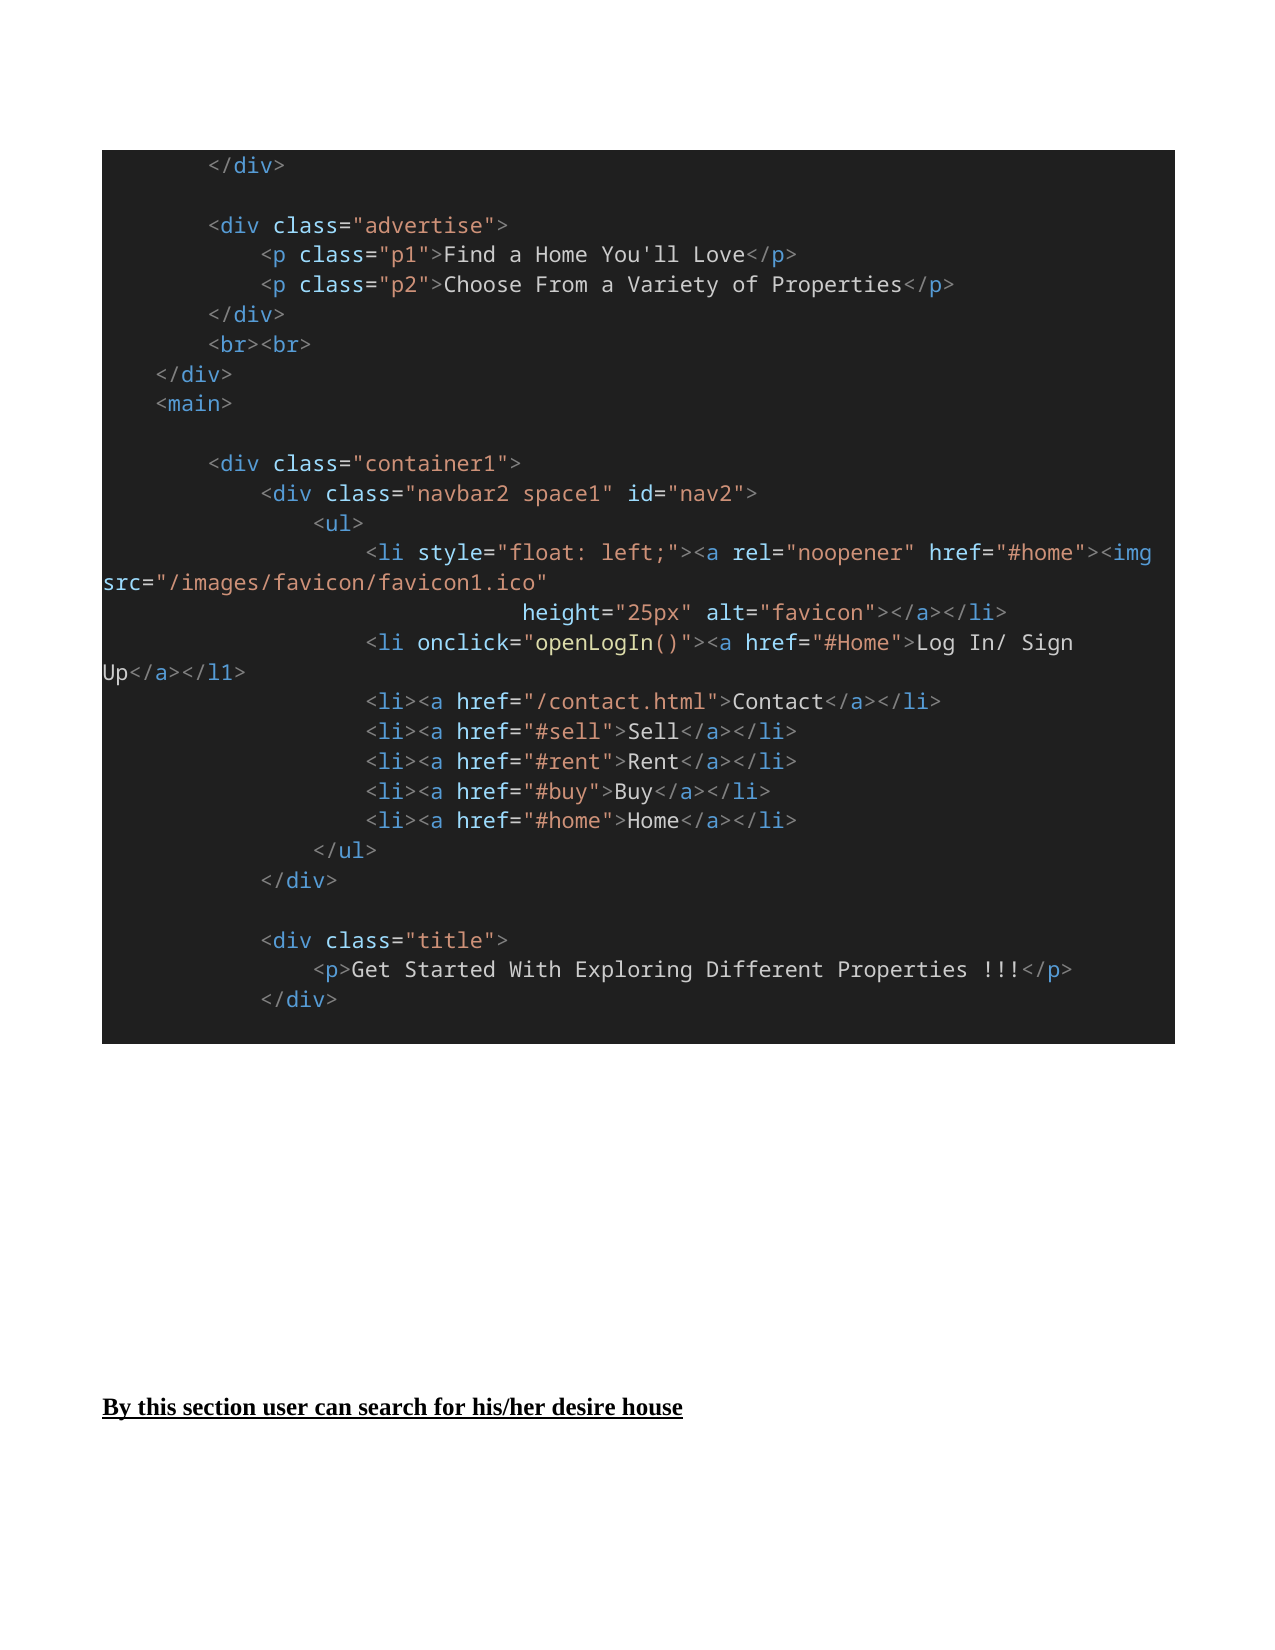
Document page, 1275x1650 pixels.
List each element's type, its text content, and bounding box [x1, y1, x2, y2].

text <div class="title"> [102, 924, 1175, 954]
text </div> [102, 358, 1175, 388]
text <main> [102, 388, 1175, 418]
text <li><a href="#home">Home</a></li> [102, 805, 1175, 835]
text </div> [102, 865, 1175, 895]
text </div> [102, 299, 1175, 329]
text <ul> [102, 507, 1175, 537]
text <div class="advertise"> [102, 209, 1175, 239]
text <p>Get Started With Exploring Different Properties !!!</p> [102, 954, 1175, 984]
text </div> [102, 984, 1175, 1014]
text <p class="p1">Find a Home You'll Love</p> [102, 239, 1175, 269]
text <br><br> [102, 329, 1175, 358]
text <li onclick="openLogIn()"><a href="#Home">Log In/ Sign Up</a></l1> [102, 627, 1175, 686]
text </div> [102, 150, 1175, 180]
text <li><a href="#sell">Sell</a></li> [102, 716, 1175, 746]
text <li style="float: left;"><a rel="noopener" href="#home"><img src="/images/favicon/favicon1.ico" [102, 537, 1175, 597]
text By this section user can search for his/her desire house [102, 1392, 1175, 1421]
text <div class="navbar2 space1" id="nav2"> [102, 478, 1175, 507]
text height="25px" alt="favicon"></a></li> [102, 597, 1175, 627]
text <li><a href="/contact.html">Contact</a></li> [102, 686, 1175, 716]
text <p class="p2">Choose From a Variety of Properties</p> [102, 269, 1175, 299]
text </ul> [102, 835, 1175, 865]
text <li><a href="#rent">Rent</a></li> [102, 746, 1175, 776]
text <li><a href="#buy">Buy</a></li> [102, 776, 1175, 805]
text <div class="container1"> [102, 448, 1175, 478]
